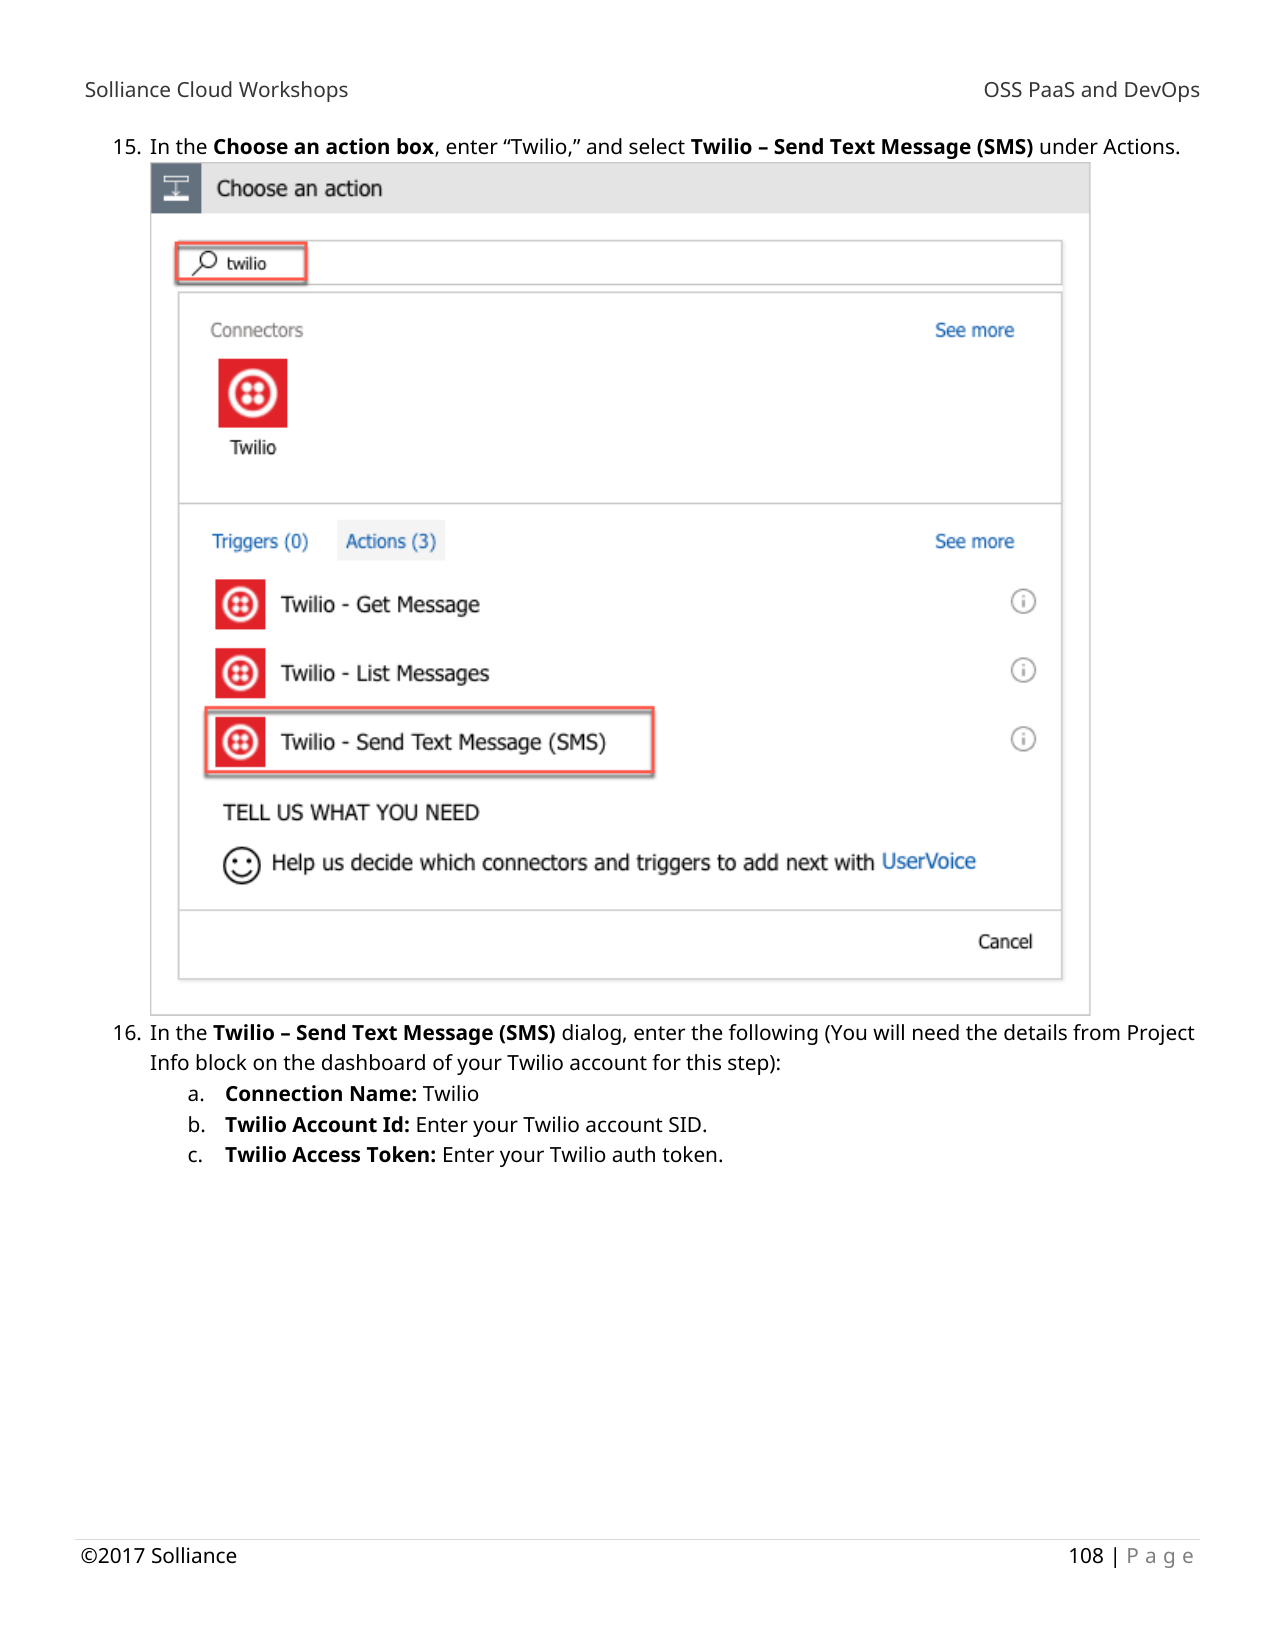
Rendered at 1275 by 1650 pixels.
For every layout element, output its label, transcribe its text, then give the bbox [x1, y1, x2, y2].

list Connection Name: Twilio [187, 1079, 1200, 1107]
list Twilio Access Token: Enter your Twilio auth token. [187, 1140, 1200, 1169]
list In the Twilio – Send Text Message (SMS) dialog, enter the following (You will need the details from Project Info block on the dashboard of your Twilio account for this step): [112, 1018, 1200, 1077]
list Twilio Account Id: Enter your Twilio account SID. [187, 1110, 1200, 1138]
picture [150, 162, 1091, 1016]
